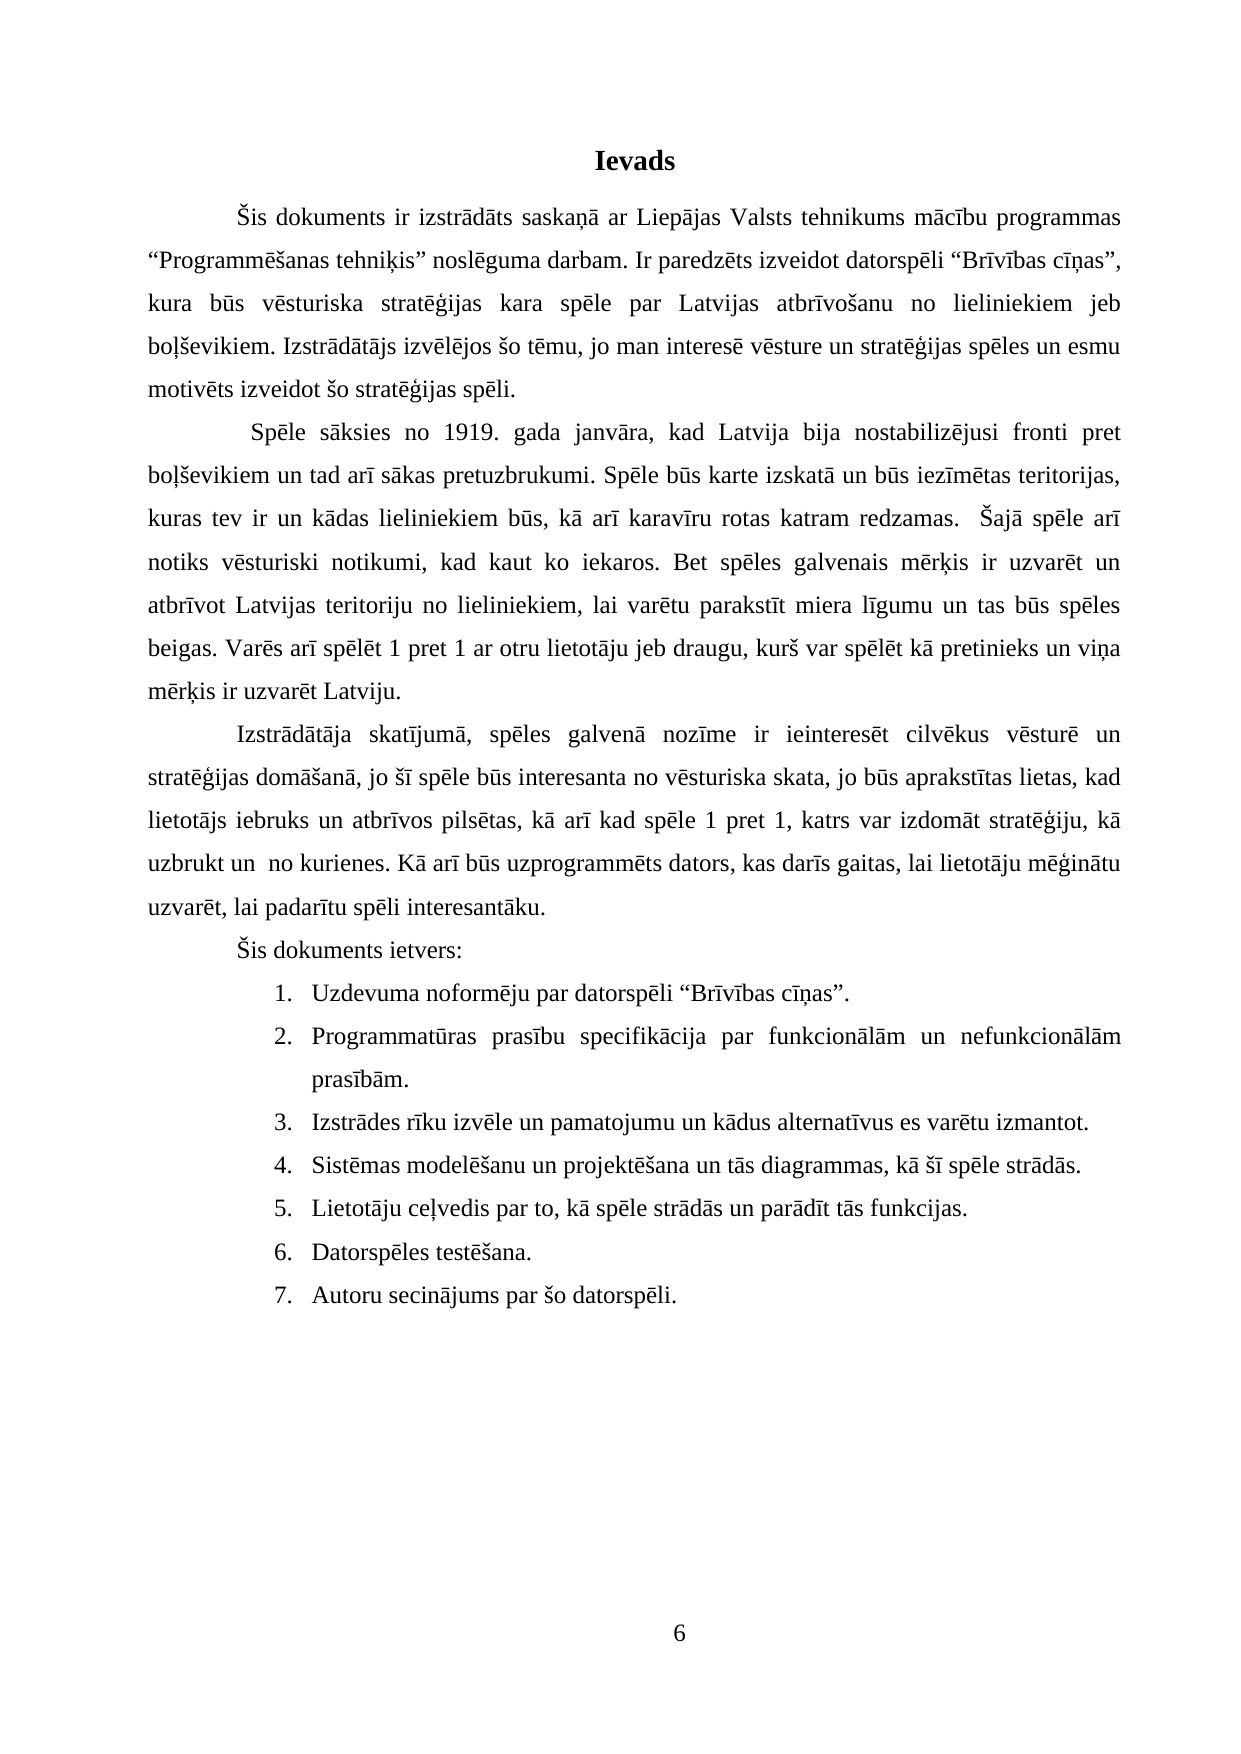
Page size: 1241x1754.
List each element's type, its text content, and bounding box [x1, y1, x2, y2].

subtitle Ievads [148, 143, 1122, 177]
list Datorspēles testēšana. [274, 1237, 1122, 1265]
text Izstrādātāja skatījumā, spēles galvenā nozīme ir ieinteresēt cilvēkus vēsturē un stratēģijas domāšanā, jo šī spēle būs interesanta no vēsturiska skata, jo būs aprakstītas lietas, kad lietotājs iebruks un atbrīvos pilsētas, kā arī kad spēle 1 pret 1, katrs var izdomāt stratēģiju, kā uzbrukt un no kurienes. Kā arī būs uzprogrammēts dators, kas darīs gaitas, lai lietotāju mēģinātu uzvarēt, lai padarītu spēli interesantāku. [148, 719, 1122, 920]
text Šis dokuments ir izstrādāts saskaņā ar Liepājas Valsts tehnikums mācību programmas “Programmēšanas tehniķis” noslēguma darbam. Ir paredzēts izveidot datorspēli “Brīvības cīņas”, kura būs vēsturiska stratēģijas kara spēle par Latvijas atbrīvošanu no lieliniekiem jeb boļševikiem. Izstrādātājs izvēlējos šo tēmu, jo man interesē vēsture un stratēģijas spēles un esmu motivēts izveidot šo stratēģijas spēli. [148, 202, 1122, 403]
list Programmatūras prasību specifikācija par funkcionālām un nefunkcionālām prasībām. [274, 1021, 1122, 1093]
list Autoru secinājums par šo datorspēli. [274, 1280, 1122, 1308]
text Spēle sāksies no 1919. gada janvāra, kad Latvija bija nostabilizējusi fronti pret boļševikiem un tad arī sākas pretuzbrukumi. Spēle būs karte izskatā un būs iezīmētas teritorijas, kuras tev ir un kādas lieliniekiem būs, kā arī karavīru rotas katram redzamas. Šajā spēle arī notiks vēsturiski notikumi, kad kaut ko iekaros. Bet spēles galvenais mērķis ir uzvarēt un atbrīvot Latvijas teritoriju no lieliniekiem, lai varētu parakstīt miera līgumu un tas būs spēles beigas. Varēs arī spēlēt 1 pret 1 ar otru lietotāju jeb draugu, kurš var spēlēt kā pretinieks un viņa mērķis ir uzvarēt Latviju. [148, 417, 1122, 705]
list Sistēmas modelēšanu un projektēšana un tās diagrammas, kā šī spēle strādās. [274, 1150, 1122, 1179]
text Šis dokuments ietvers: [148, 935, 1122, 963]
list Izstrādes rīku izvēle un pamatojumu un kādus alternatīvus es varētu izmantot. [274, 1107, 1122, 1136]
list Uzdevuma noformēju par datorspēli “Brīvības cīņas”. [274, 978, 1122, 1007]
list Lietotāju ceļvedis par to, kā spēle strādās un parādīt tās funkcijas. [274, 1193, 1122, 1222]
